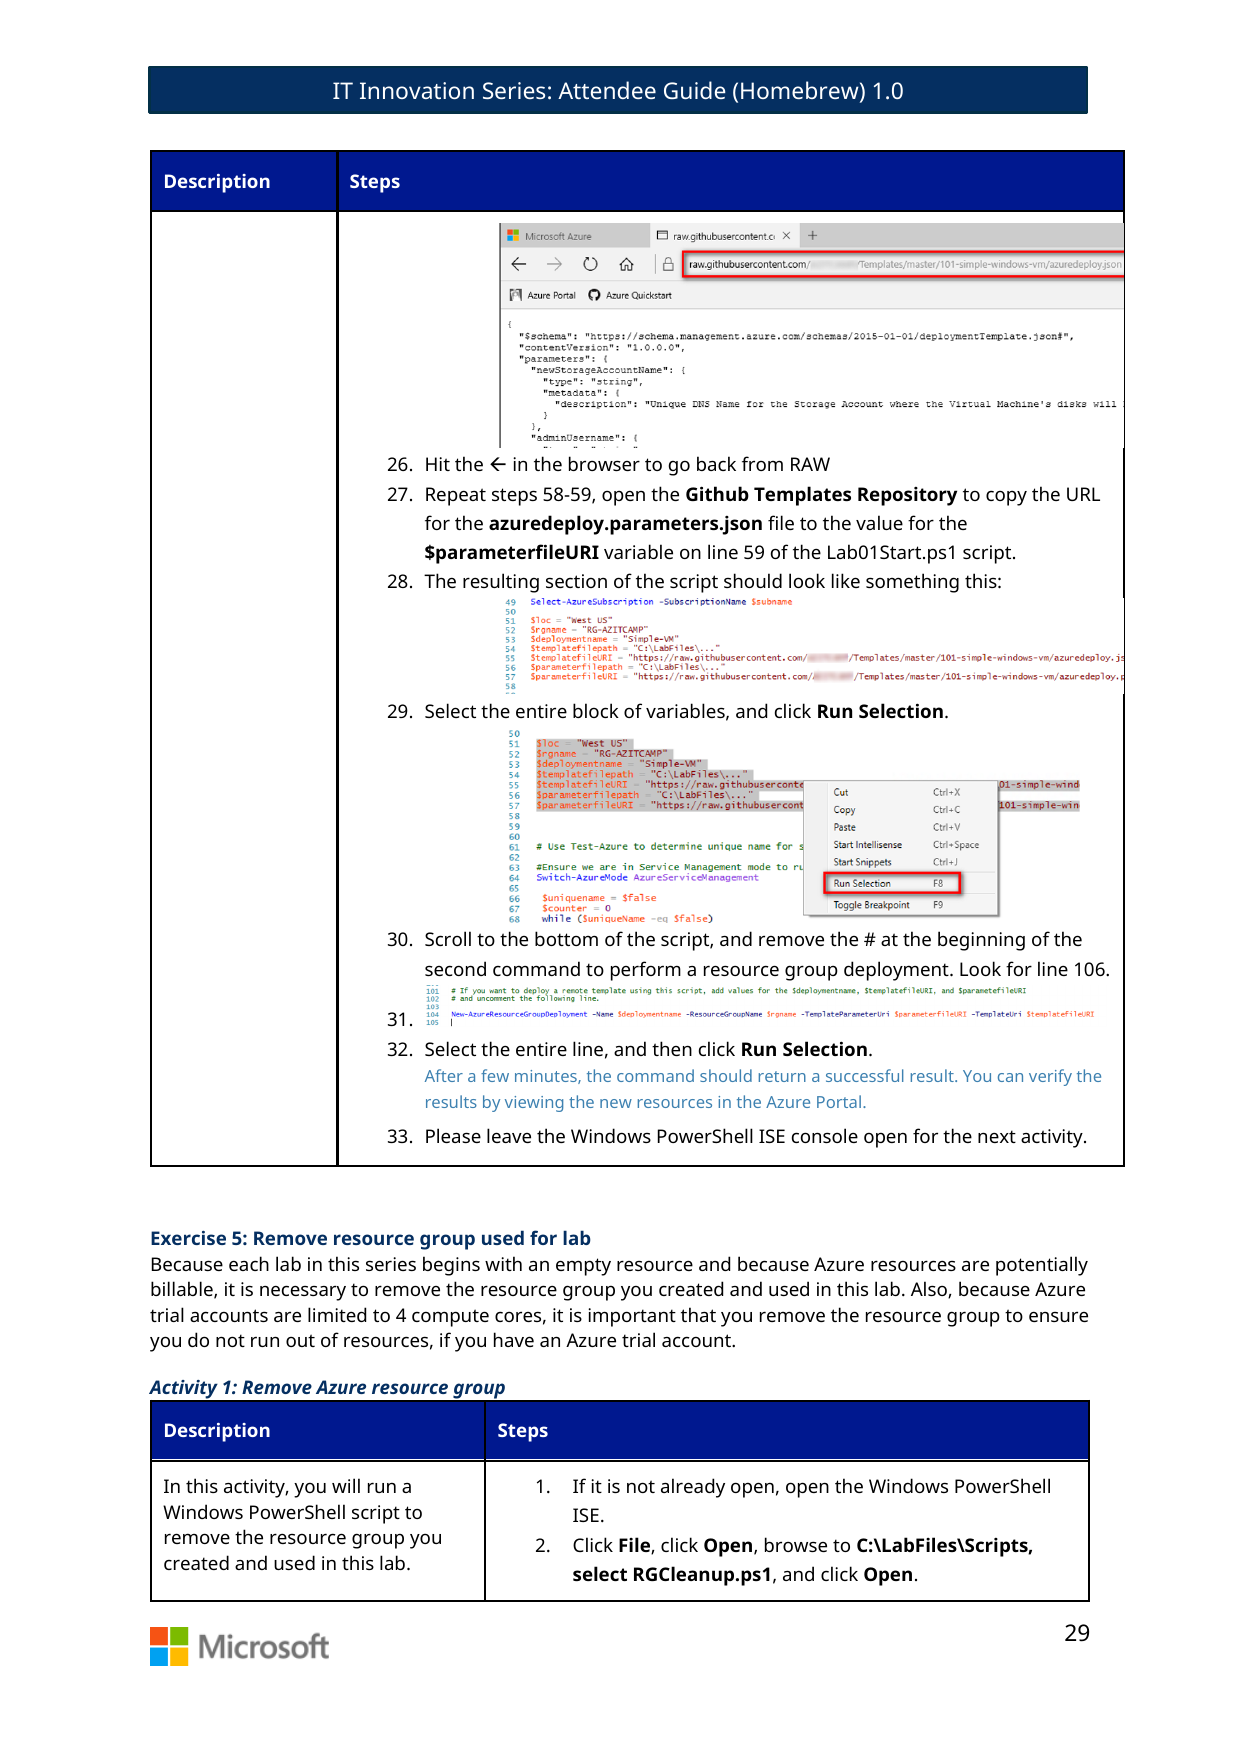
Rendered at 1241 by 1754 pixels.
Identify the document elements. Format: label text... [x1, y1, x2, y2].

picture [424, 985, 1107, 1027]
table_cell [339, 212, 1123, 1164]
picture [499, 598, 1124, 694]
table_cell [152, 212, 336, 1164]
text Exercise 5: Remove resource group used for lab [150, 1226, 1090, 1251]
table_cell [486, 1462, 1088, 1600]
picture [499, 223, 1124, 448]
picture [499, 727, 1080, 923]
picture [150, 1627, 330, 1666]
table_header Description [152, 152, 336, 210]
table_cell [152, 1462, 484, 1600]
table_header Description [152, 1402, 484, 1459]
table_header Steps [486, 1402, 1088, 1459]
table_header Steps [339, 152, 1123, 210]
text Because each lab in this series begins with an empty resource and because Azure resources are potentially billable, it is necessary to remove the resource group you created and used in this lab. Also, because Azure trial accounts are limited to 4 compute cores, it is important that you remove the resource group to ensure you do not run out of resources, if you have an Azure trial account. [150, 1251, 1090, 1353]
text Activity 1: Remove Azure resource group [150, 1374, 1090, 1399]
